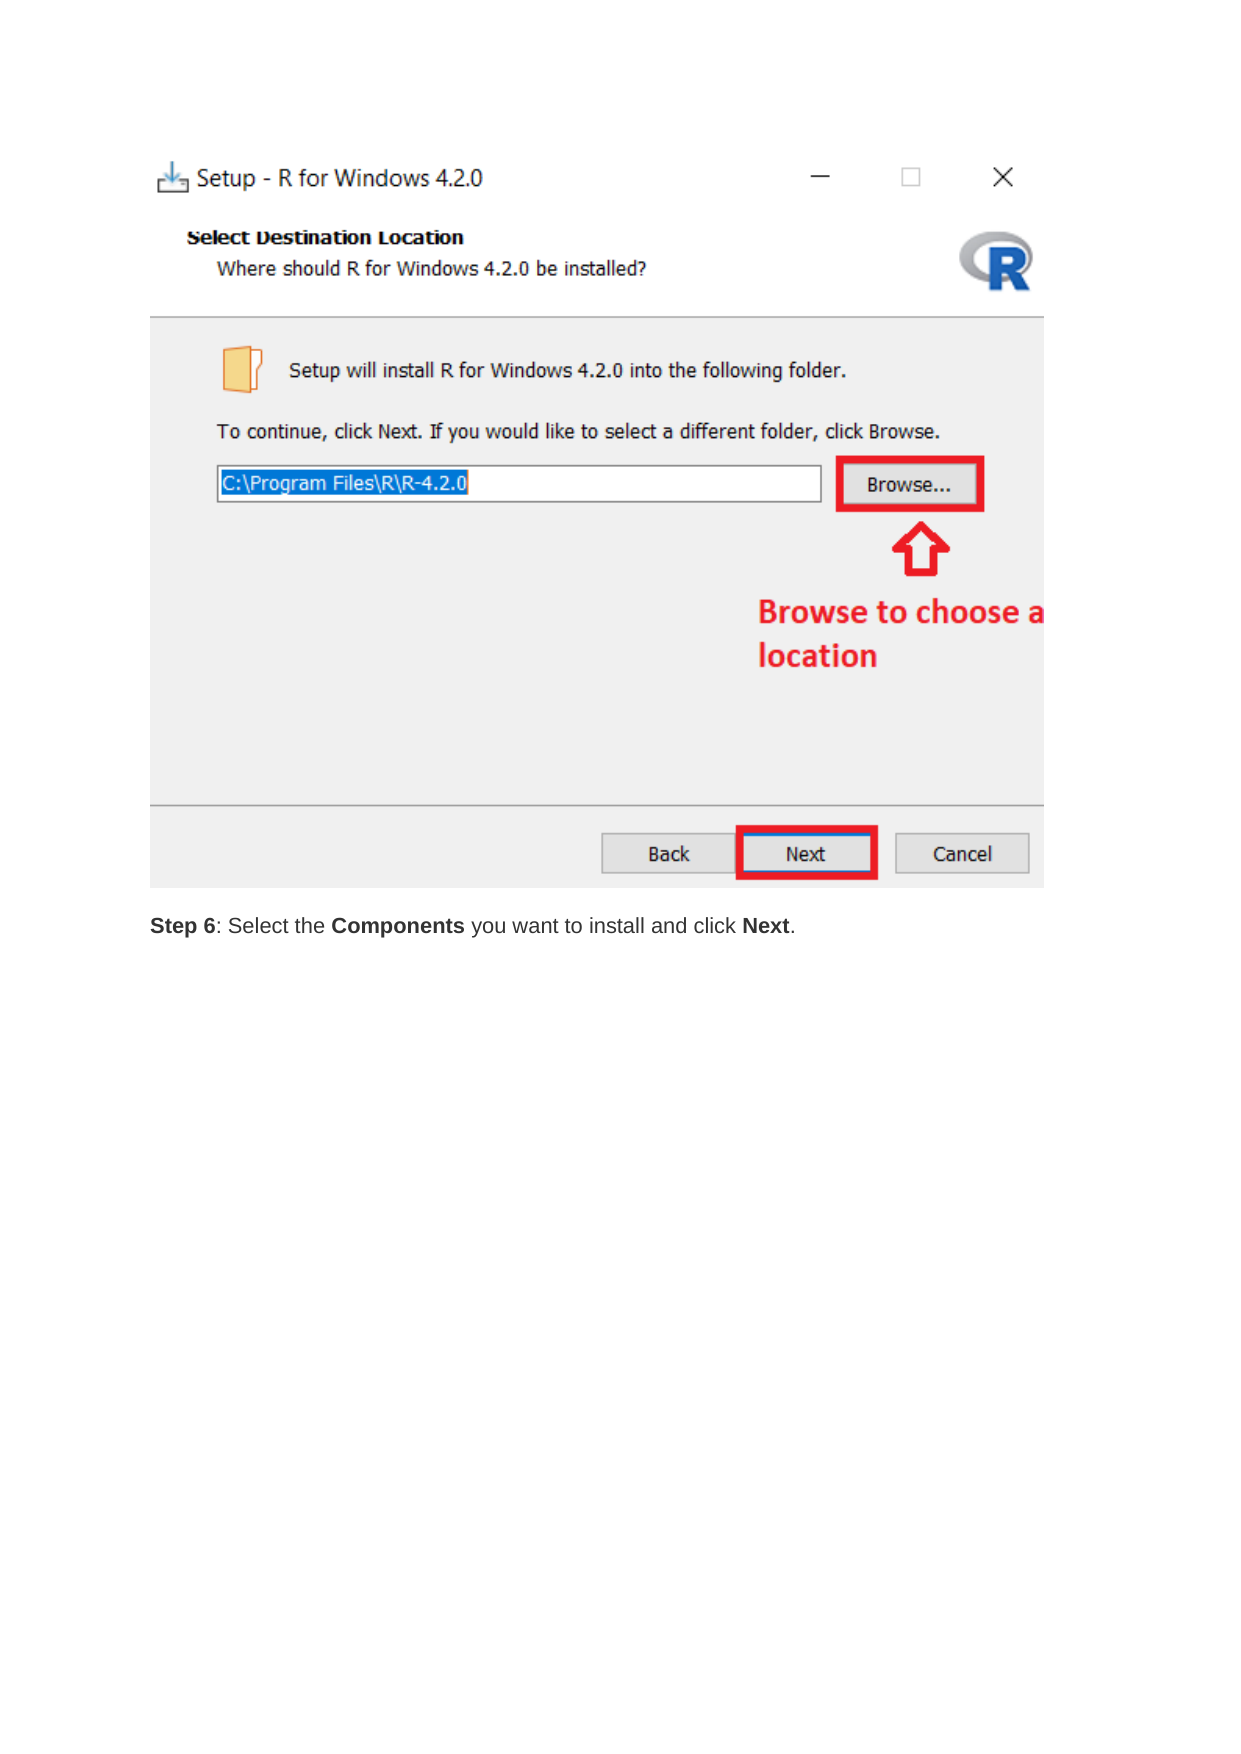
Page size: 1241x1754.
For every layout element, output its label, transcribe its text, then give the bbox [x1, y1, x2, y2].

picture [150, 150, 1044, 888]
text Step 6: Select the Components you want to install and click Next. [150, 913, 1090, 938]
